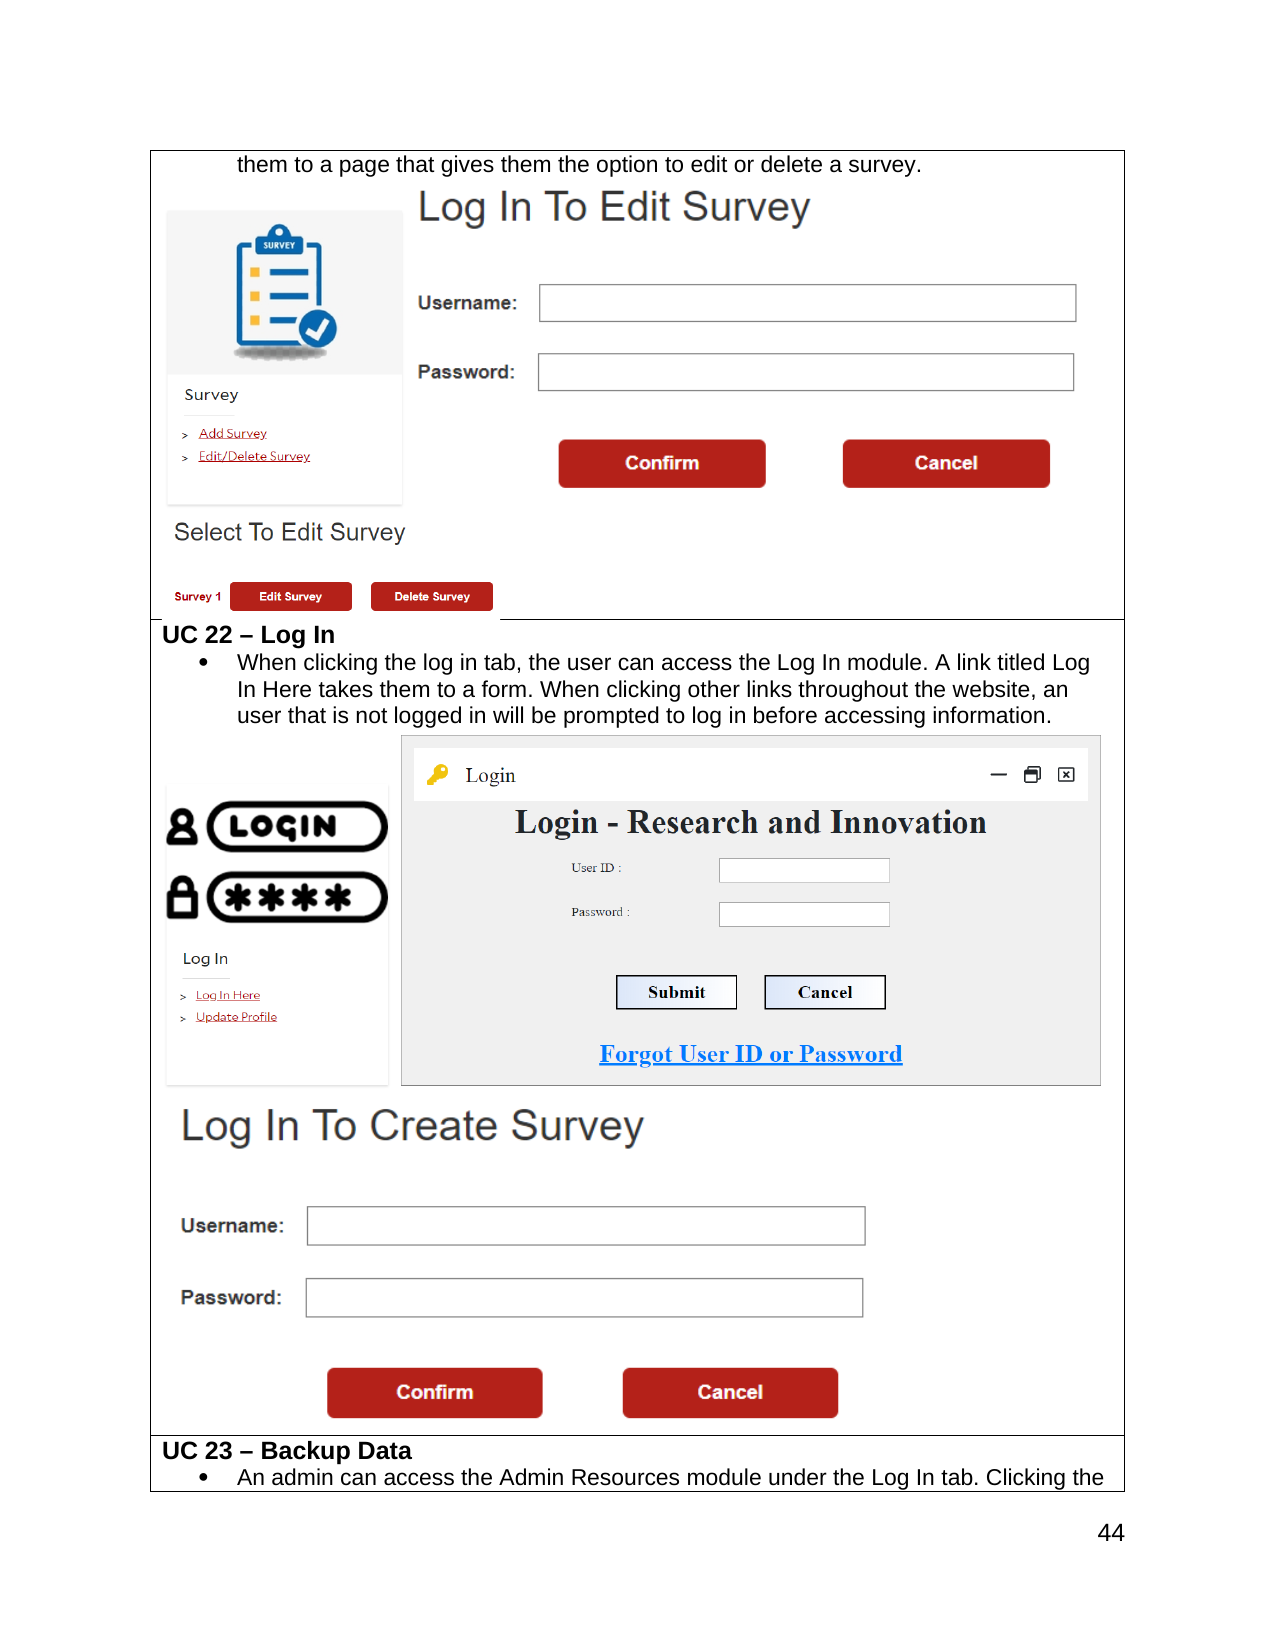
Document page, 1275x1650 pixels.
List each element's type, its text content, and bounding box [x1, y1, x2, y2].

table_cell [151, 1436, 1124, 1491]
picture [161, 728, 1110, 1435]
table_cell UC 22 – Log In When clicking the log in tab, the user can access the Log In module. A link titled Log In Here takes them to a form. When clicking other links throughout the website, an user that is not logged in will be prompted to log in before accessing information. [151, 620, 1124, 1434]
picture [161, 177, 1095, 620]
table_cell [151, 151, 1124, 619]
